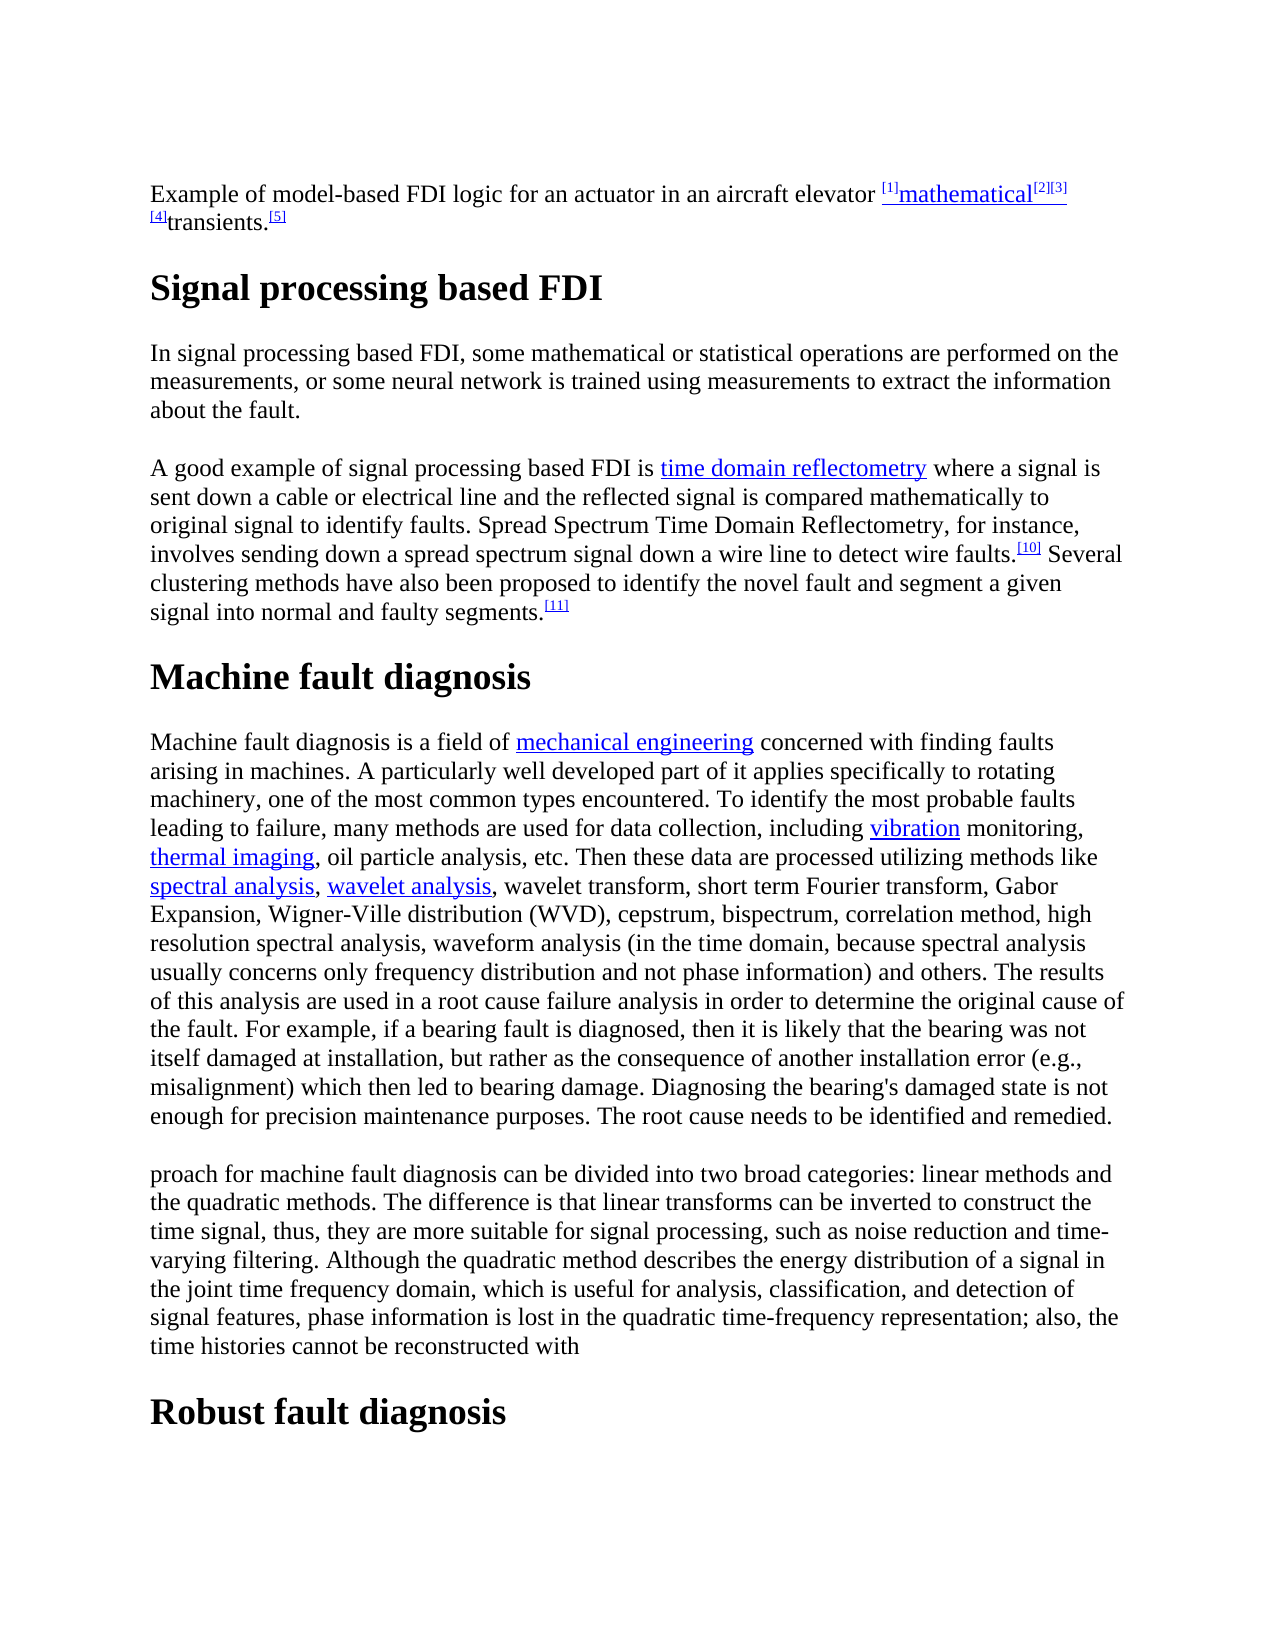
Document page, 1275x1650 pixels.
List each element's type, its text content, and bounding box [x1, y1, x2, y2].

text proach for machine fault diagnosis can be divided into two broad categories: linear methods and the quadratic methods. The difference is that linear transforms can be inverted to construct the time signal, thus, they are more suitable for signal processing, such as noise reduction and time-varying filtering. Although the quadratic method describes the energy distribution of a signal in the joint time frequency domain, which is useful for analysis, classification, and detection of signal features, phase information is lost in the quadratic time-frequency representation; also, the time histories cannot be reconstructed with [150, 1159, 1125, 1360]
text Machine fault diagnosis is a field of mechanical engineering concerned with finding faults arising in machines. A particularly well developed part of it applies specifically to rotating machinery, one of the most common types encountered. To identify the most probable faults leading to failure, many methods are used for data collection, including vibration monitoring, thermal imaging, oil particle analysis, etc. Then these data are processed utilizing methods like spectral analysis, wavelet analysis, wavelet transform, short term Fourier transform, Gabor Expansion, Wigner-Ville distribution (WVD), cepstrum, bispectrum, correlation method, high resolution spectral analysis, waveform analysis (in the time domain, because spectral analysis usually concerns only frequency distribution and not phase information) and others. The results of this analysis are used in a root cause failure analysis in order to determine the original cause of the fault. For example, if a bearing fault is diagnosed, then it is likely that the bearing was not itself damaged at installation, but rather as the consequence of another installation error (e.g., misalignment) which then led to bearing damage. Diagnosing the bearing's damaged state is not enough for precision maintenance purposes. The root cause needs to be identified and remedied. [150, 727, 1125, 1129]
text Machine fault diagnosis [150, 655, 1125, 698]
text Example of model-based FDI logic for an actuator in an aircraft elevator [1]mathematical[2][3][4]transients.[5] [150, 179, 1125, 236]
text A good example of signal processing based FDI is time domain reflectometry where a signal is sent down a cable or electrical line and the reflected signal is compared mathematically to original signal to identify faults. Spread Spectrum Time Domain Reflectometry, for instance, involves sending down a spread spectrum signal down a wire line to detect wire faults.[10] Several clustering methods have also been proposed to identify the novel fault and segment a given signal into normal and faulty segments.[11] [150, 453, 1125, 626]
text Signal processing based FDI [150, 265, 1125, 308]
text In signal processing based FDI, some mathematical or statistical operations are performed on the measurements, or some neural network is trained using measurements to extract the information about the fault. [150, 338, 1125, 424]
text Robust fault diagnosis [150, 1389, 1125, 1432]
